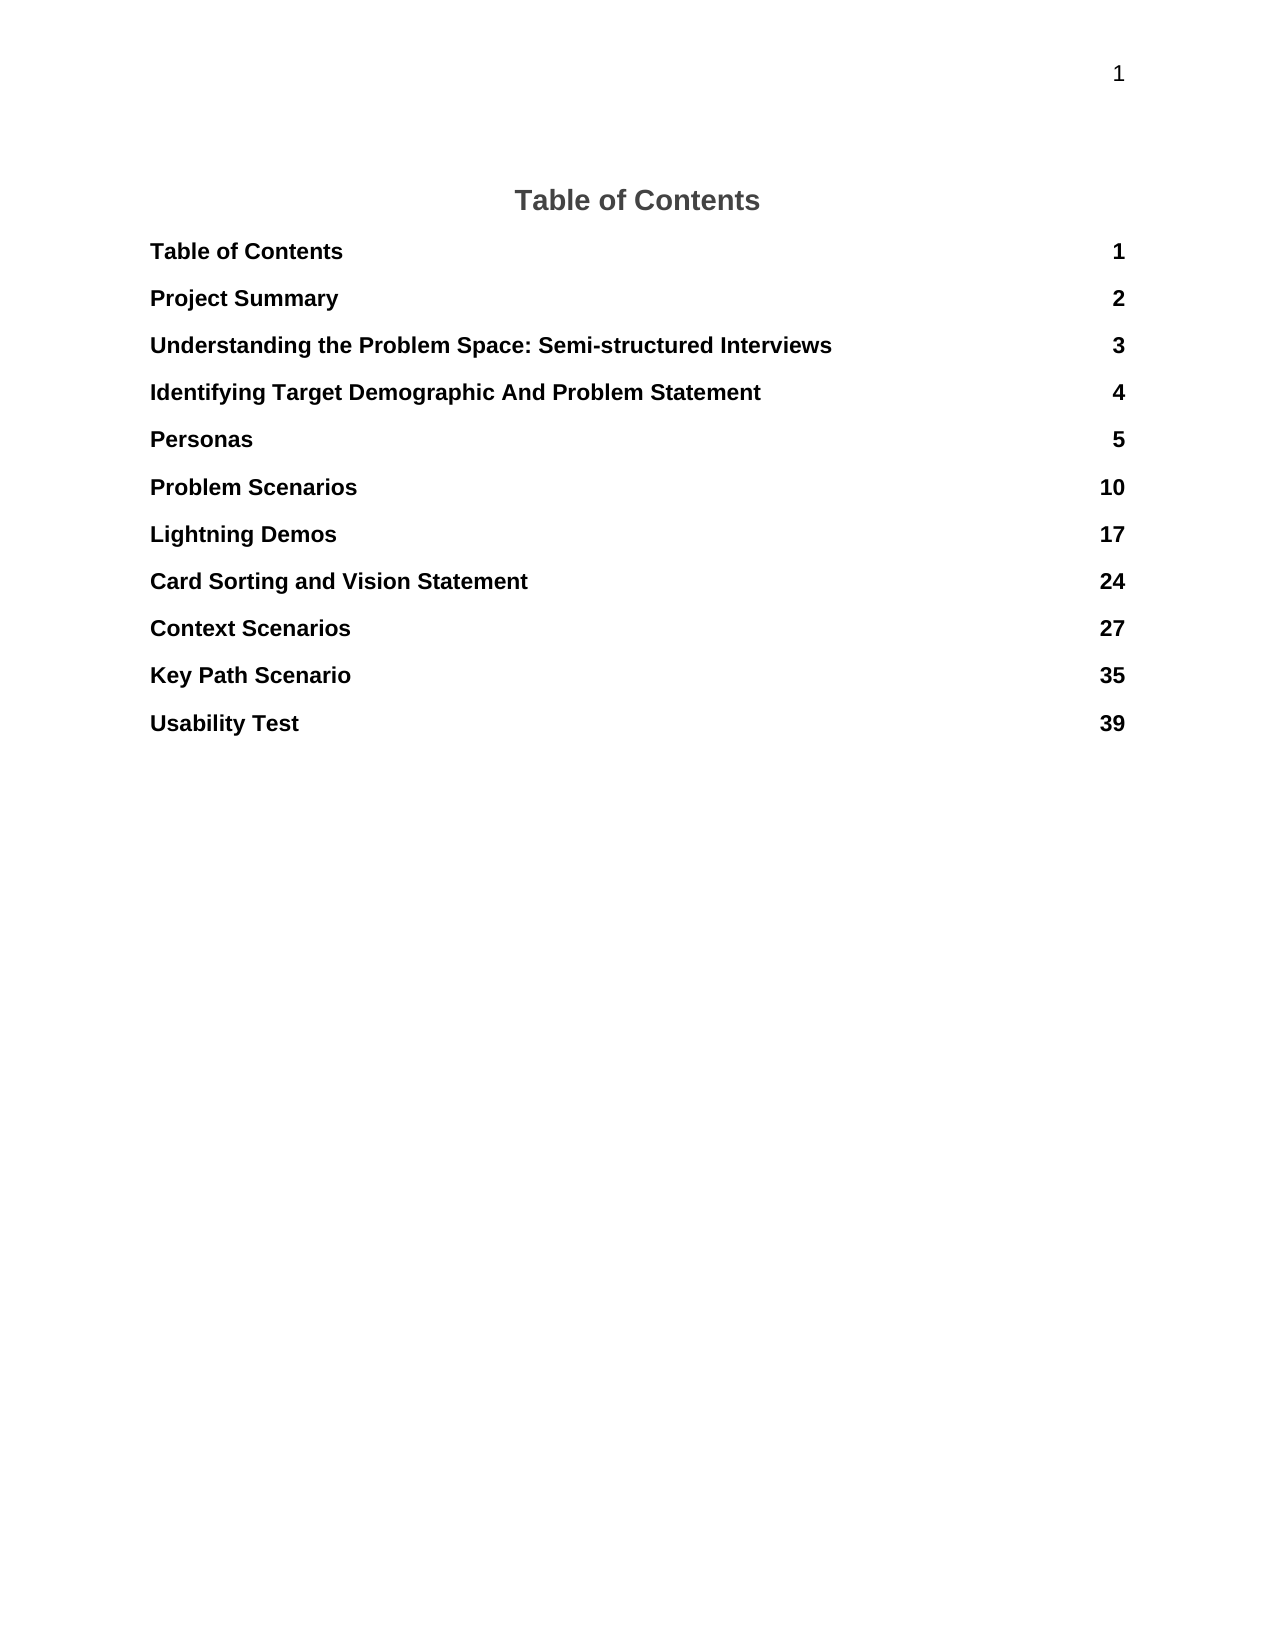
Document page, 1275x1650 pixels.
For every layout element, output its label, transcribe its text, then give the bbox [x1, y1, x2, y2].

subtitle Table of Contents [150, 183, 1125, 217]
